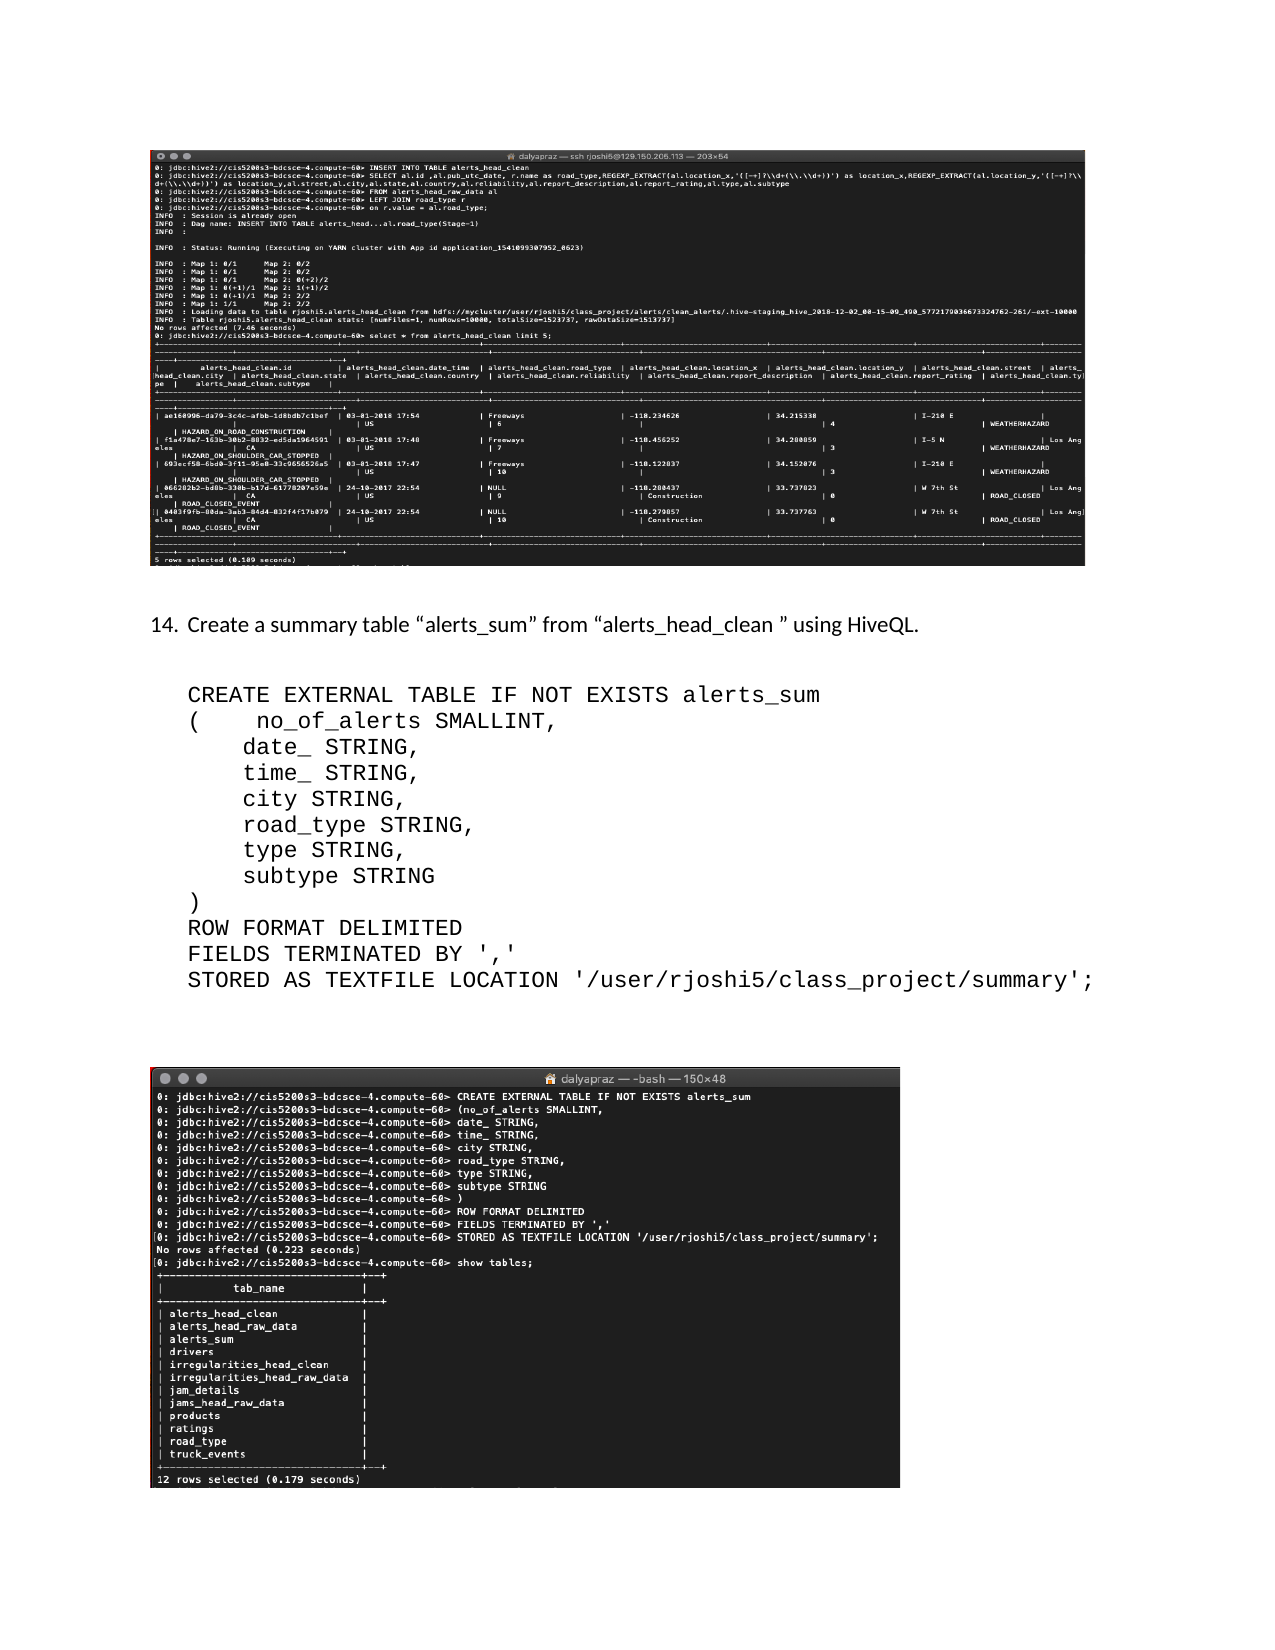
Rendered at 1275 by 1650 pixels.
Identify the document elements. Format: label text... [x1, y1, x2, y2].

picture [150, 150, 1085, 566]
text ( no_of_alerts SMALLINT, [187, 709, 1125, 735]
text STORED AS TEXTFILE LOCATION '/user/rjoshi5/class_project/summary'; [187, 968, 1125, 994]
text date_ STRING, [187, 735, 1125, 761]
text FIELDS TERMINATED BY ',' [187, 943, 1125, 968]
text time_ STRING, [187, 761, 1125, 787]
text type STRING, [187, 839, 1125, 865]
text ) [187, 891, 1125, 917]
text subtype STRING [187, 865, 1125, 891]
picture [150, 1067, 901, 1488]
text CREATE EXTERNAL TABLE IF NOT EXISTS alerts_sum [187, 683, 1125, 709]
list Create a summary table “alerts_sum” from “alerts_head_clean ” using HiveQL. [150, 611, 1125, 638]
text city STRING, [187, 787, 1125, 813]
text road_type STRING, [187, 813, 1125, 839]
text ROW FORMAT DELIMITED [187, 917, 1125, 943]
